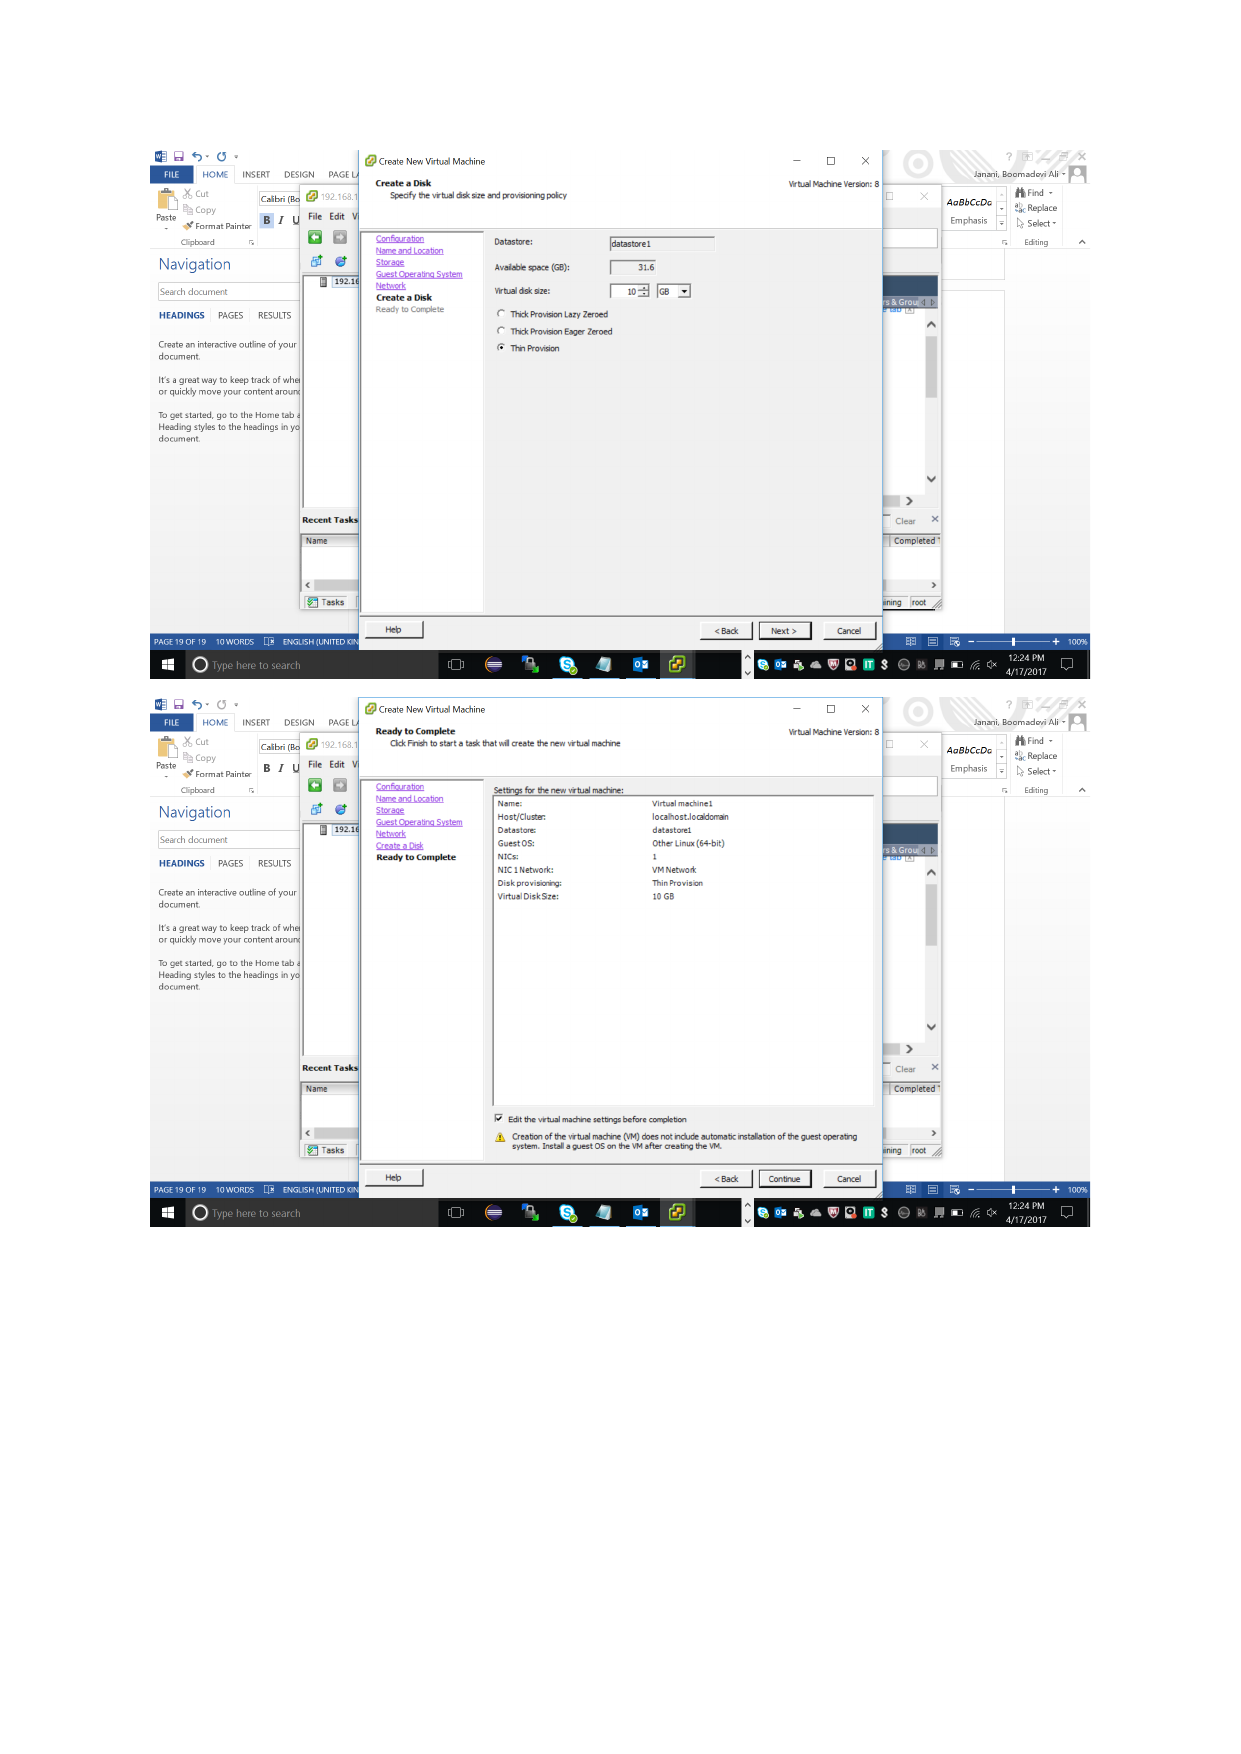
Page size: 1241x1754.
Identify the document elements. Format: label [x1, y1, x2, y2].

picture [150, 150, 1091, 679]
picture [150, 697, 1091, 1227]
